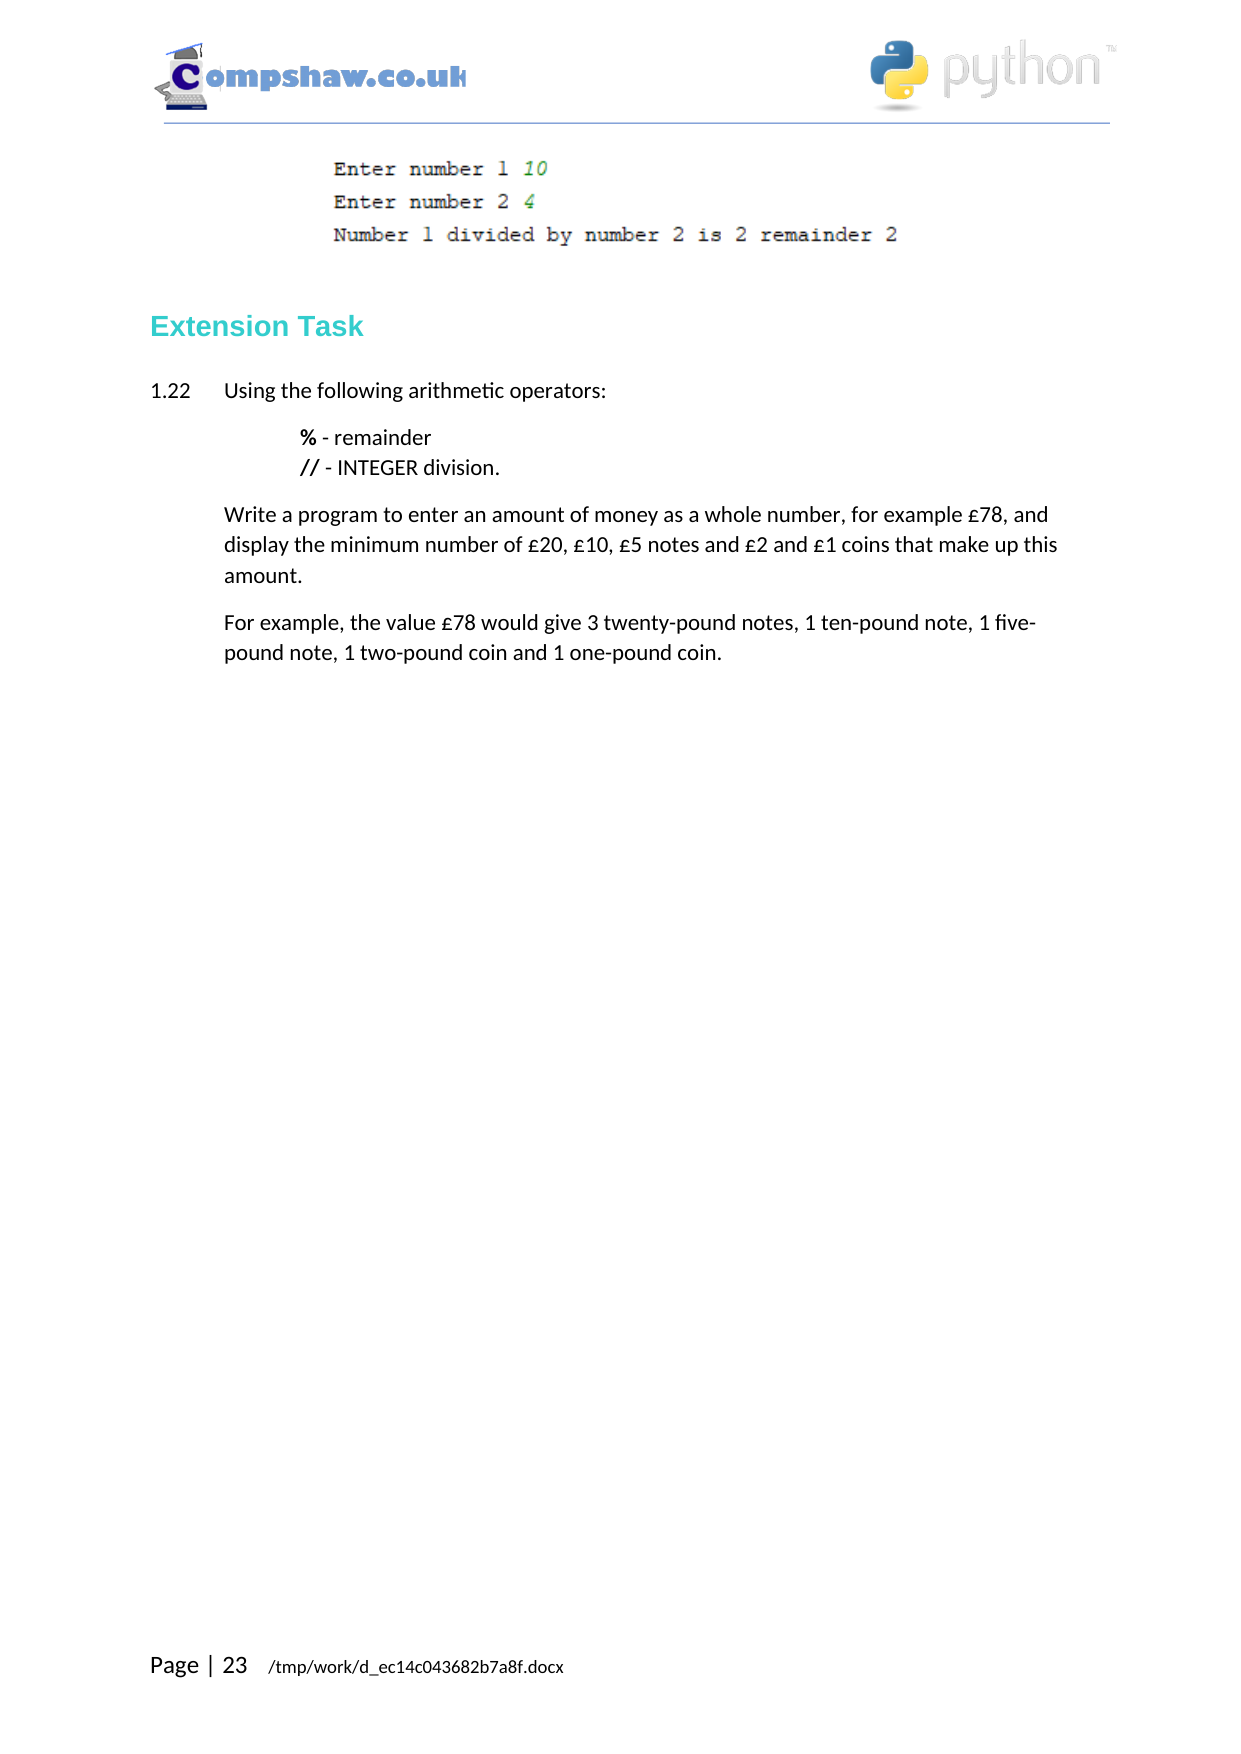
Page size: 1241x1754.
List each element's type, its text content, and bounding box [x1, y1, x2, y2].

text Write a program to enter an amount of money as a whole number, for example £78, and display the minimum number of £20, £10, £5 notes and £2 and £1 coins that make up this amount. [224, 500, 1090, 589]
picture [328, 152, 912, 257]
subtitle Extension Task [150, 309, 1090, 343]
text 1.22 Using the following arithmetic operators: [150, 376, 1090, 404]
text % - remainder // - INTEGER division. [150, 423, 1090, 481]
picture [150, 41, 466, 110]
text For example, the value £78 would give 3 twenty-pound notes, 1 ten-pound note, 1 five-pound note, 1 two-pound coin and 1 one-pound coin. [224, 608, 1090, 666]
picture [863, 30, 1160, 115]
